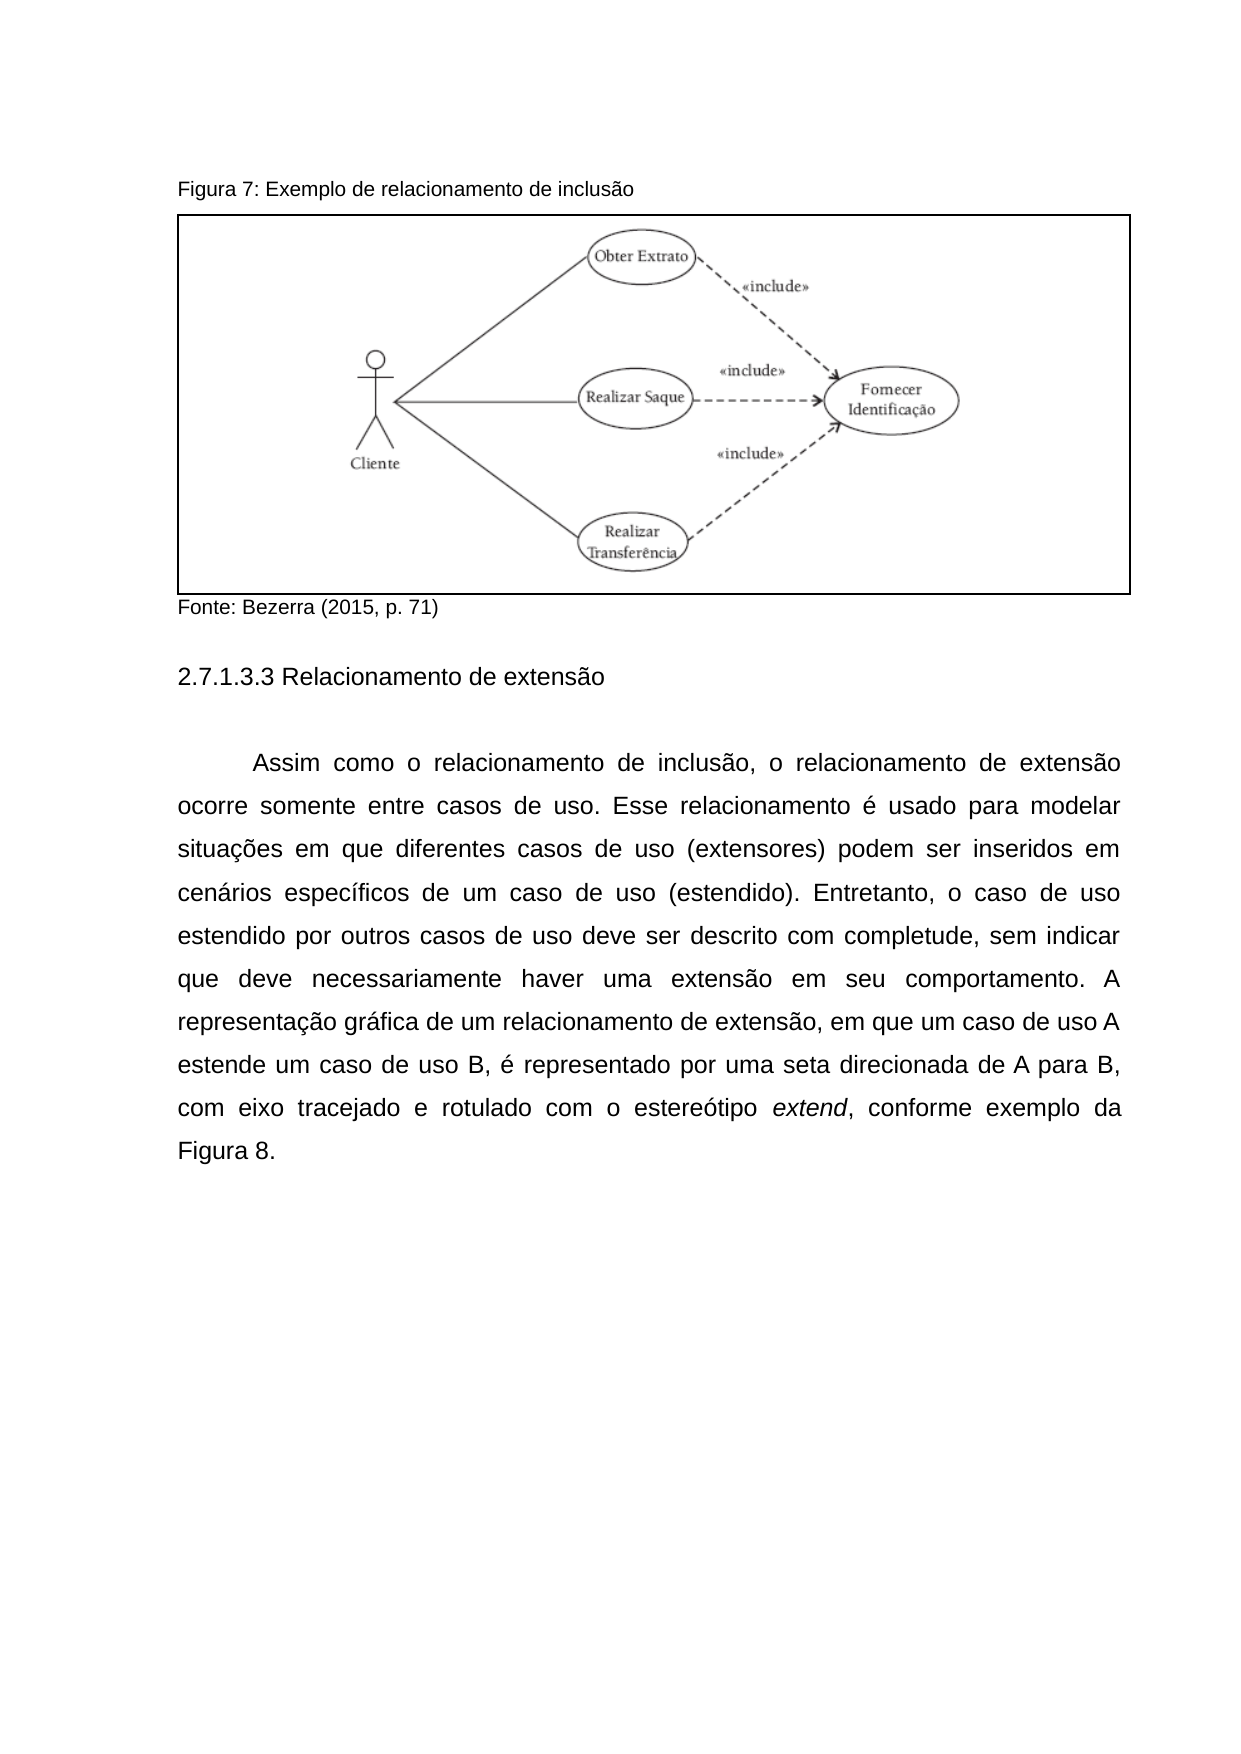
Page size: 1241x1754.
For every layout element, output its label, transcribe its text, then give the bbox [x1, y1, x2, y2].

subtitle 2.7.1.3.3 Relacionamento de extensão [177, 662, 1122, 691]
text Fonte: Bezerra (2015, p. 71) [177, 595, 1122, 619]
text Figura 7: Exemplo de relacionamento de inclusão [177, 177, 1122, 201]
picture [335, 226, 971, 583]
table_header [179, 216, 1129, 593]
text Assim como o relacionamento de inclusão, o relacionamento de extensão ocorre somente entre casos de uso. Esse relacionamento é usado para modelar situações em que diferentes casos de uso (extensores) podem ser inseridos em cenários específicos de um caso de uso (estendido). Entretanto, o caso de uso estendido por outros casos de uso deve ser descrito com completude, sem indicar que deve necessariamente haver uma extensão em seu comportamento. A representação gráfica de um relacionamento de extensão, em que um caso de uso A estende um caso de uso B, é representado por uma seta direcionada de A para B, com eixo tracejado e rotulado com o estereótipo extend, conforme exemplo da Figura 8. [177, 748, 1122, 1165]
